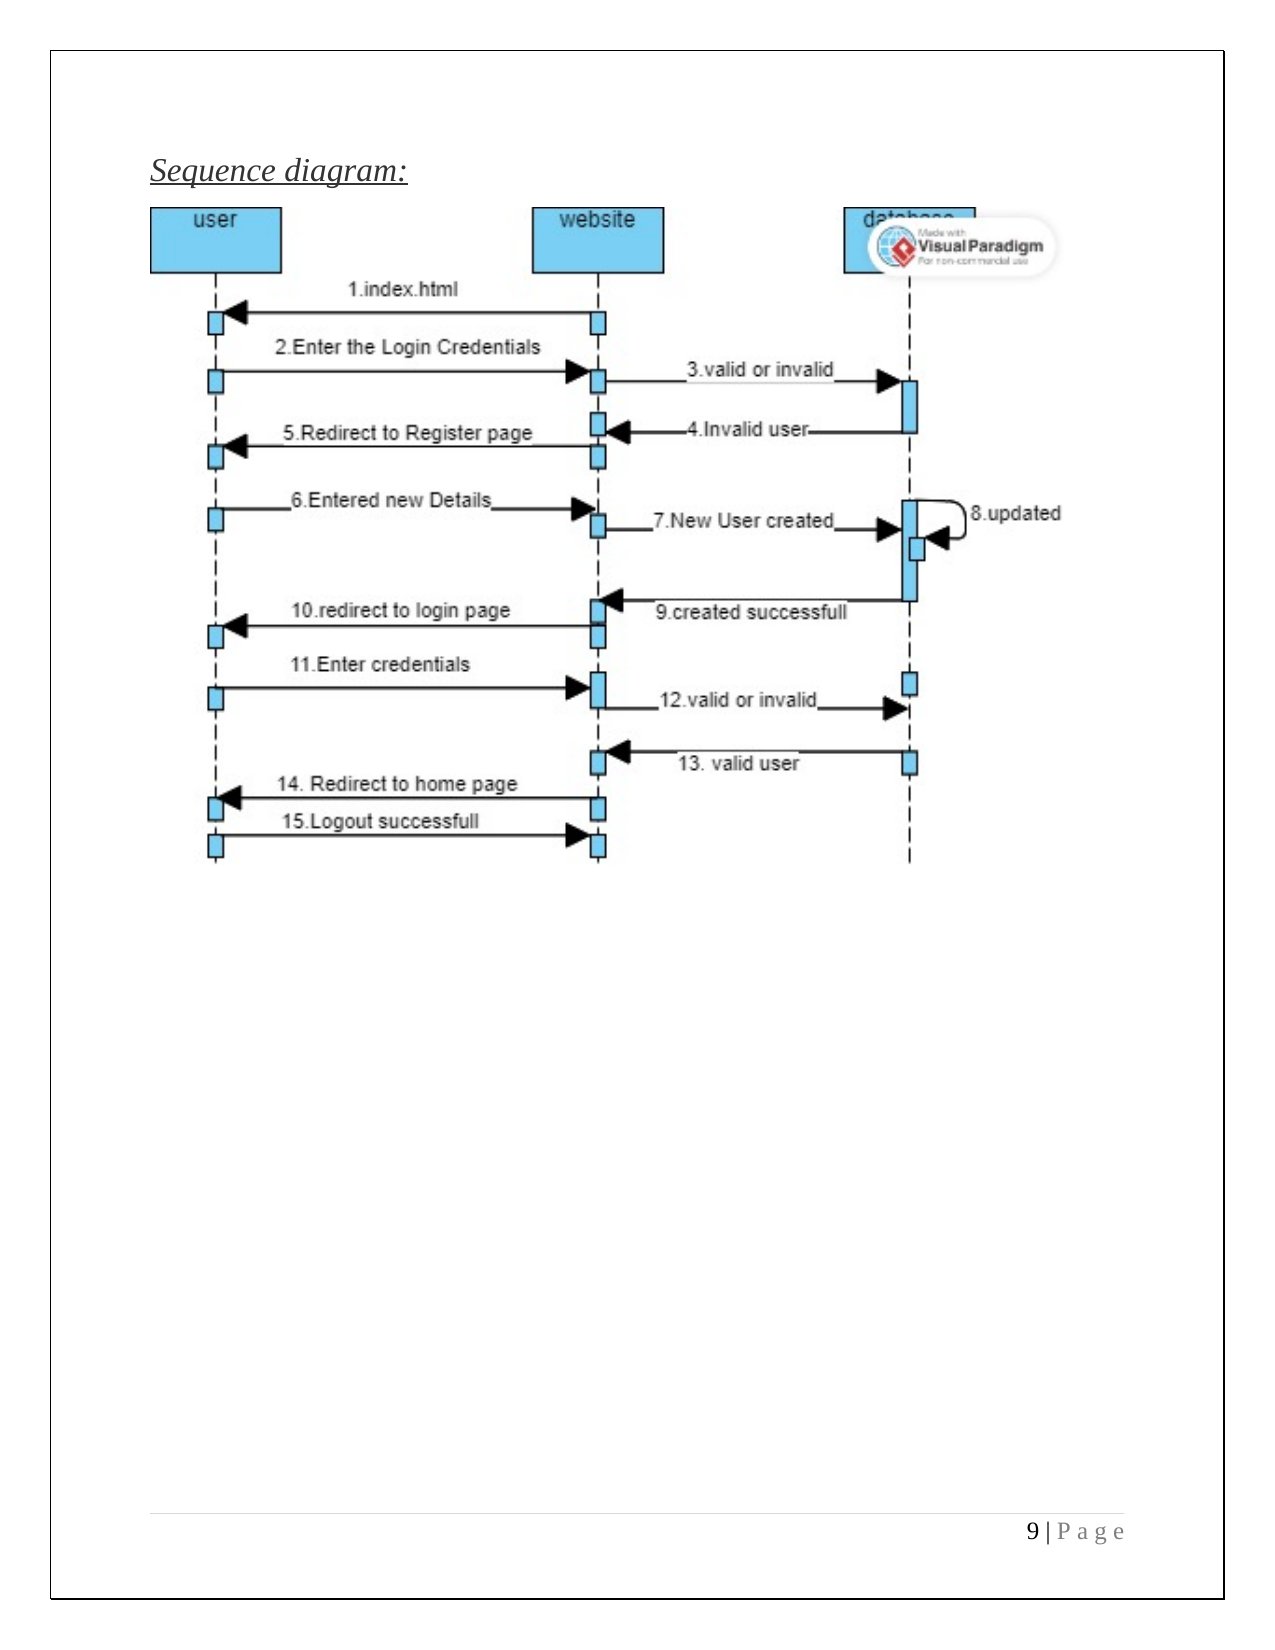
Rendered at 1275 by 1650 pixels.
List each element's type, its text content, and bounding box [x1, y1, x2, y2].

picture [150, 207, 1064, 866]
text Sequence diagram: [150, 150, 1124, 188]
